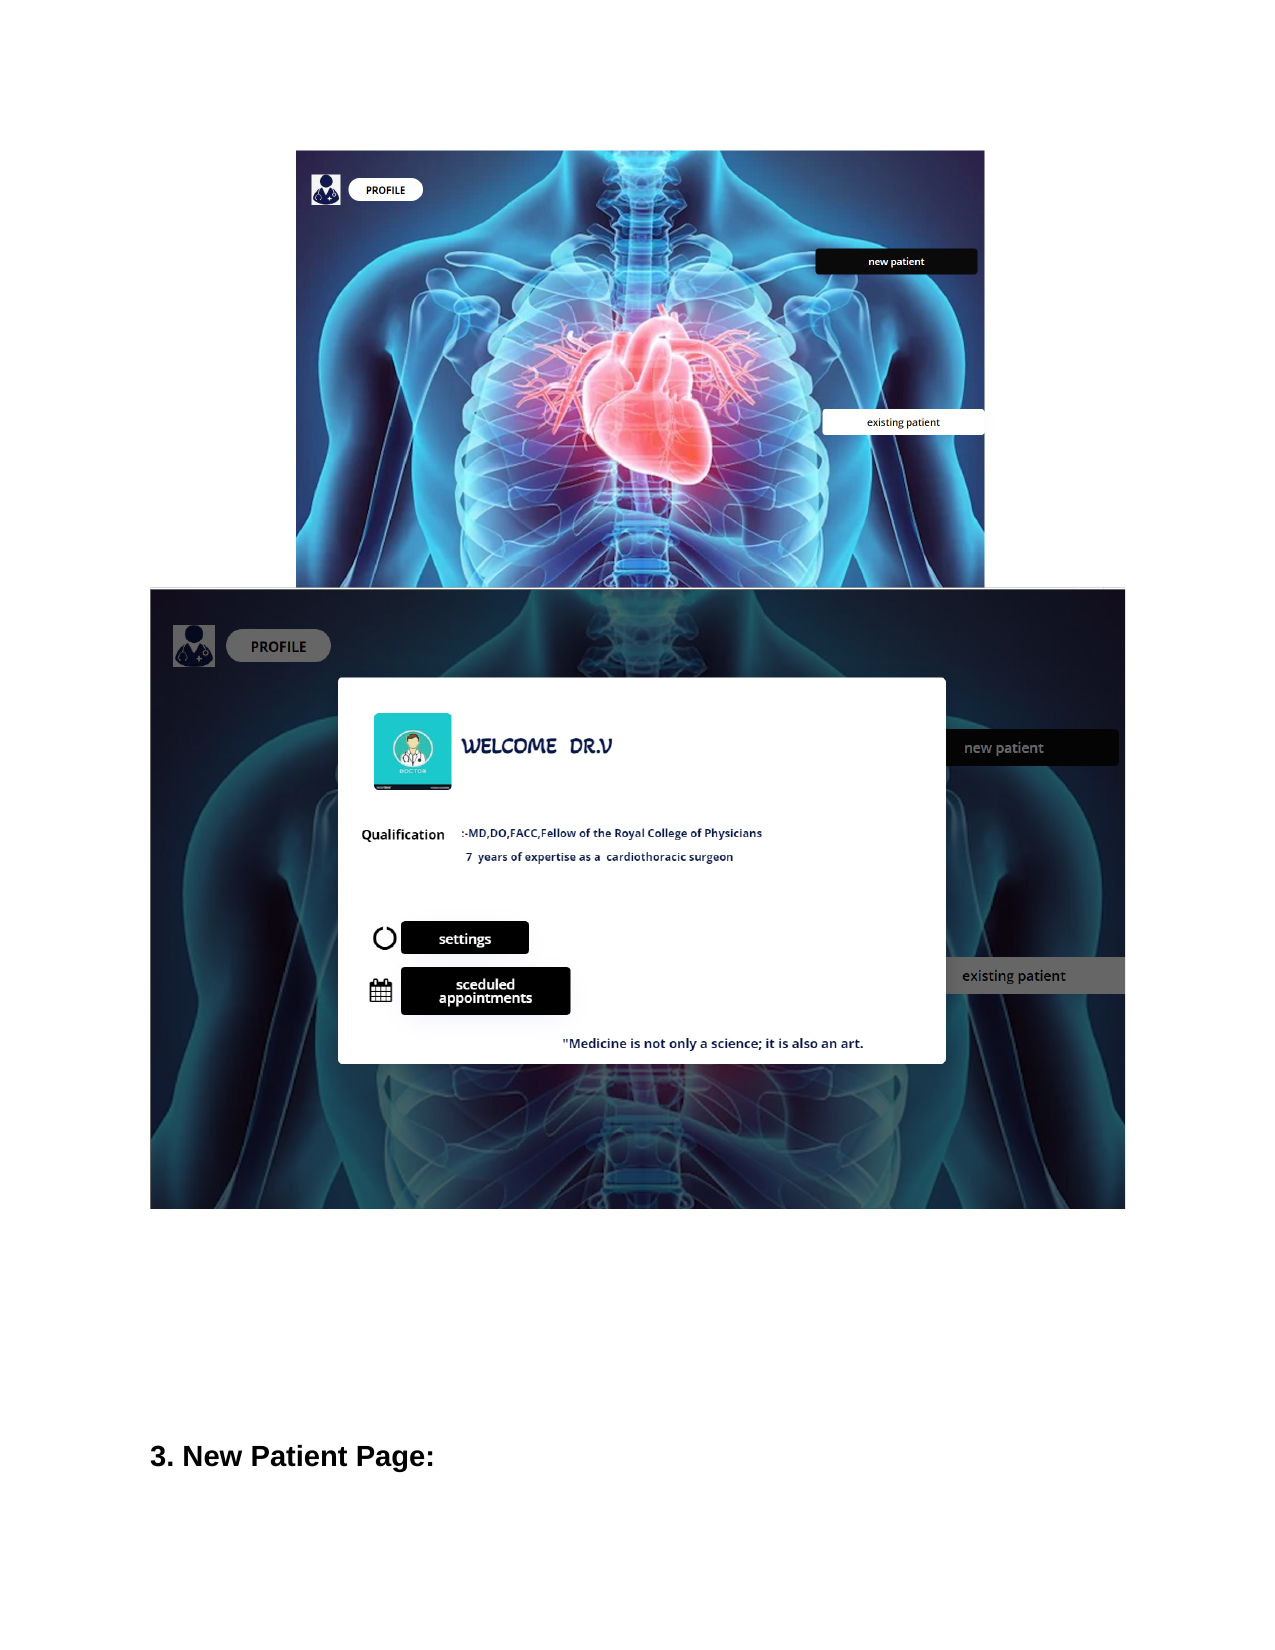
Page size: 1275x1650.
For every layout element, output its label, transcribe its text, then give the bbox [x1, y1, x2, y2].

picture [150, 150, 1125, 1209]
text 3. New Patient Page: [150, 1439, 1125, 1472]
